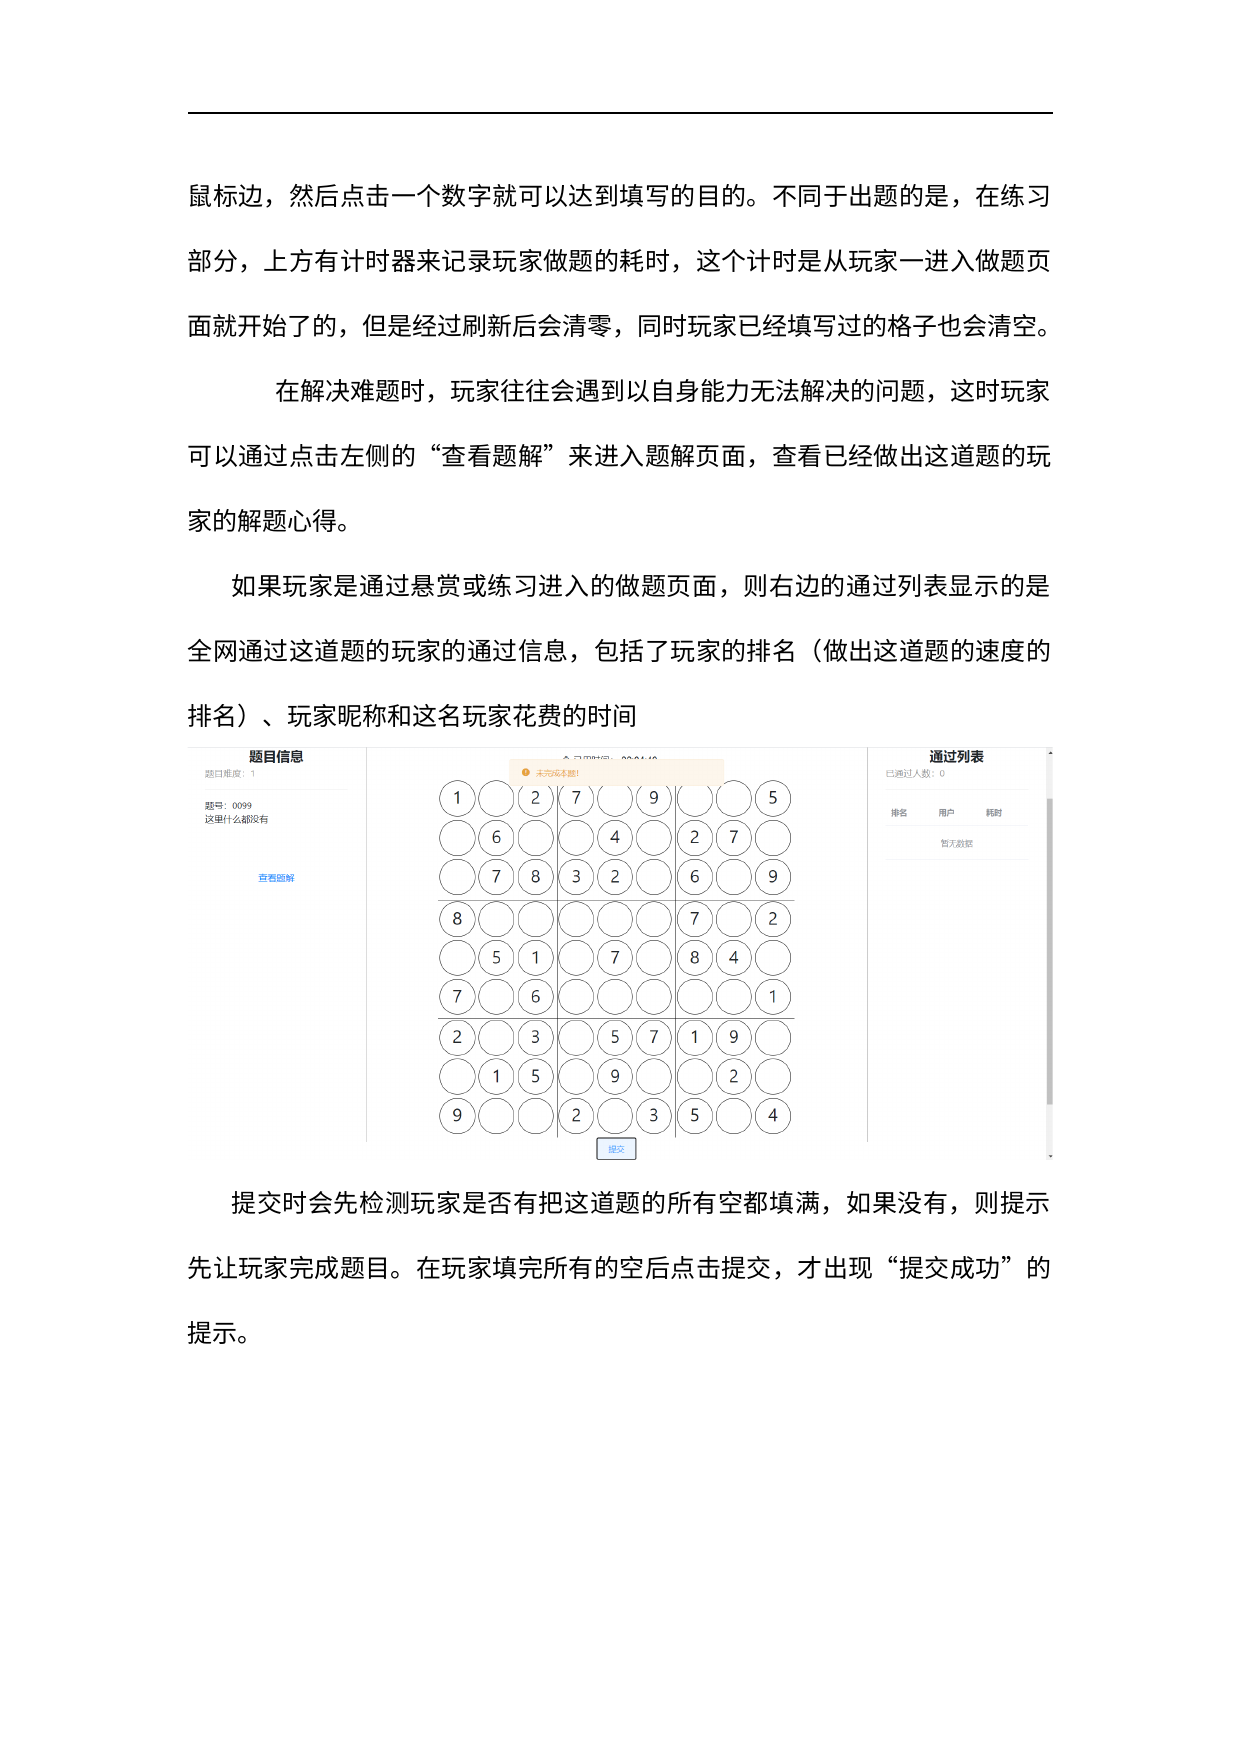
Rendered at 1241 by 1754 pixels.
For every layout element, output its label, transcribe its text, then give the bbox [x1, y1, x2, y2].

text 如果玩家是通过悬赏或练习进入的做题页面，则右边的通过列表显示的是全网通过这道题的玩家的通过信息，包括了玩家的排名（做出这道题的速度的排名）、玩家昵称和这名玩家花费的时间 [187, 552, 1053, 747]
picture [187, 747, 1053, 1160]
text 提交时会先检测玩家是否有把这道题的所有空都填满，如果没有，则提示先让玩家完成题目。在玩家填完所有的空后点击提交，才出现“提交成功”的提示。 [187, 1169, 1053, 1364]
text 在解决难题时，玩家往往会遇到以自身能力无法解决的问题，这时玩家可以通过点击左侧的“查看题解”来进入题解页面，查看已经做出这道题的玩家的解题心得。 [187, 357, 1053, 552]
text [187, 162, 1053, 357]
